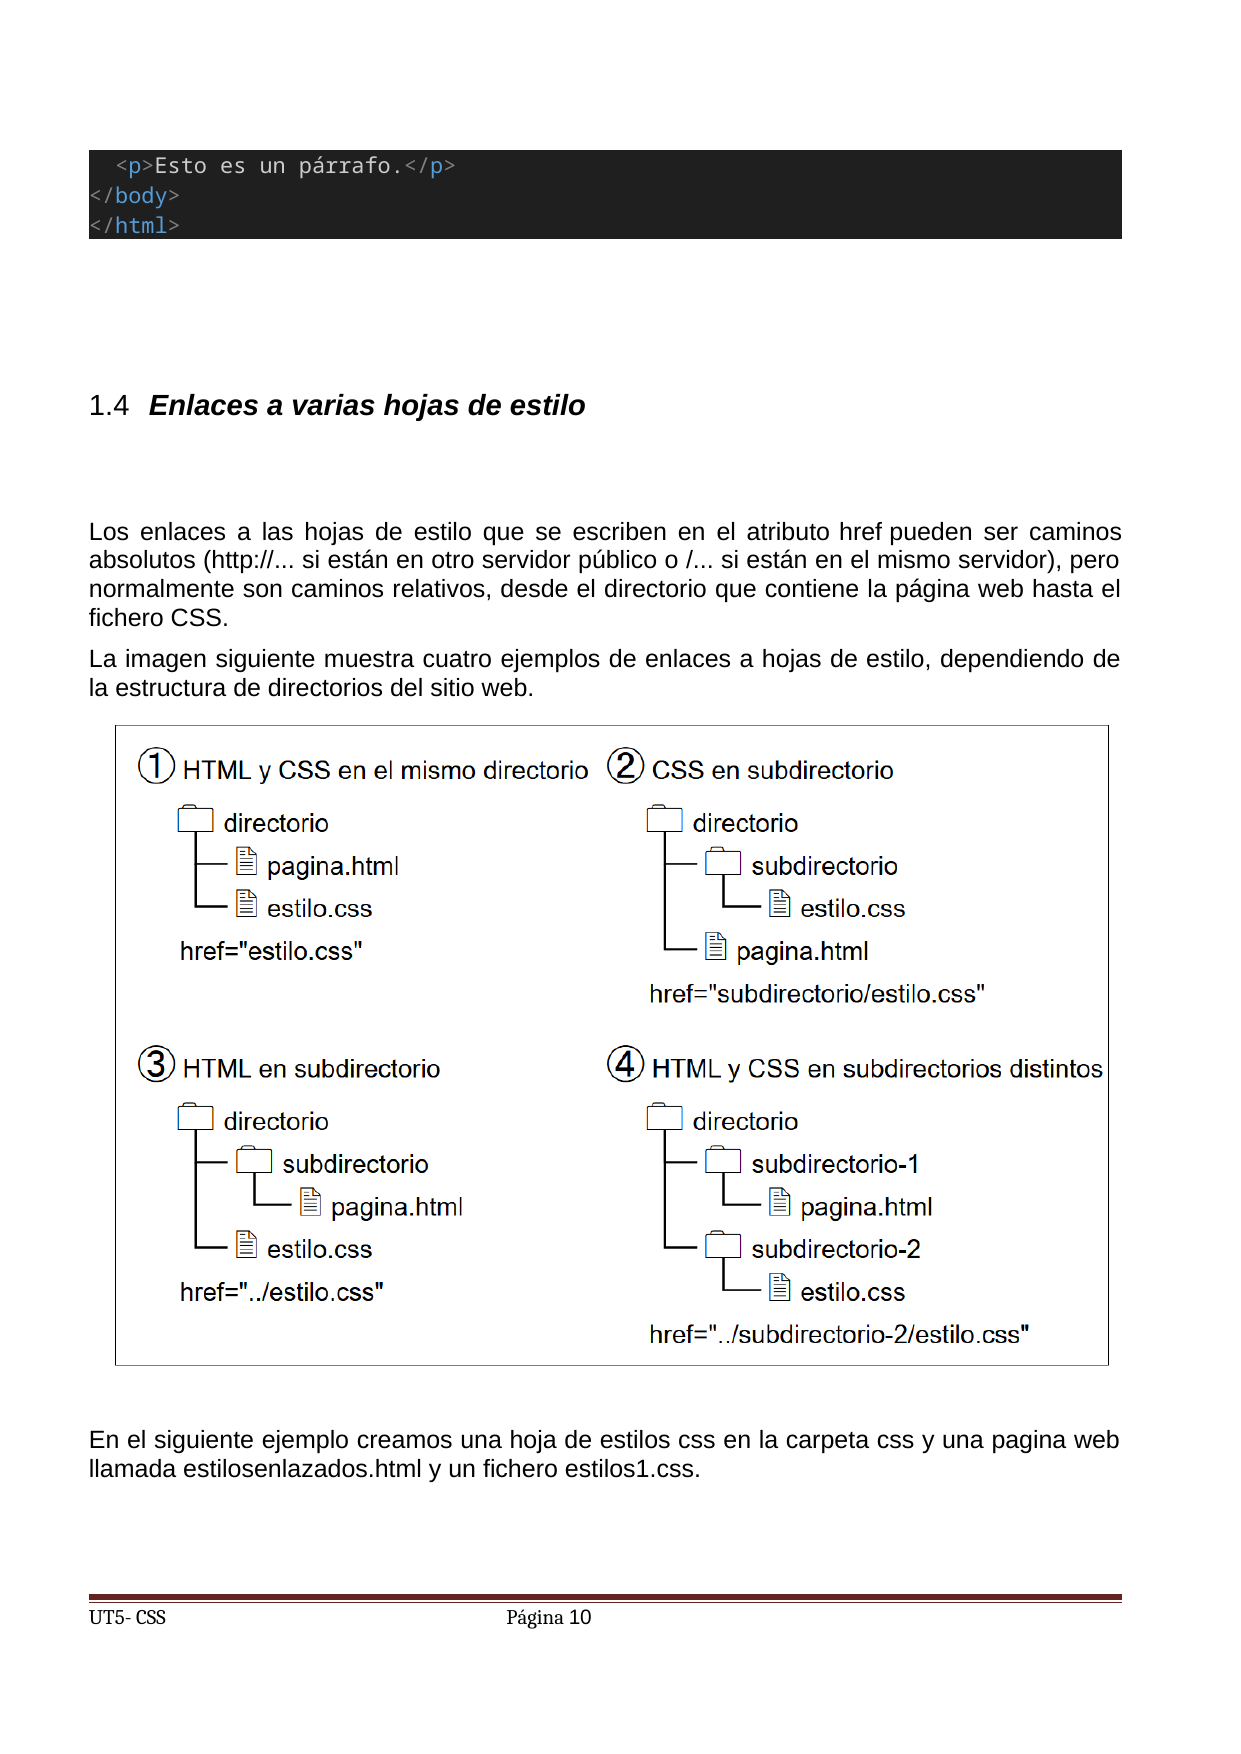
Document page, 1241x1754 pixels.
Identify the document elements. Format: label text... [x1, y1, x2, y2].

text </html> [89, 209, 1122, 239]
subtitle Enlaces a varias hojas de estilo [89, 388, 1122, 422]
text <p>Esto es un párrafo.</p> [89, 150, 1122, 180]
text La imagen siguiente muestra cuatro ejemplos de enlaces a hojas de estilo, dependiendo de la estructura de directorios del sitio web. [89, 644, 1122, 702]
text </body> [89, 180, 1122, 209]
text Los enlaces a las hojas de estilo que se escriben en el atributo href pueden ser caminos absolutos (http://... si están en otro servidor público o /... si están en el mismo servidor), pero normalmente son caminos relativos, desde el directorio que contiene la página web hasta el fichero CSS. [89, 517, 1122, 632]
text En el siguiente ejemplo creamos una hoja de estilos css en la carpeta css y una pagina web llamada estilosenlazados.html y un fichero estilos1.css. [89, 1425, 1122, 1482]
picture [88, 714, 1123, 1371]
